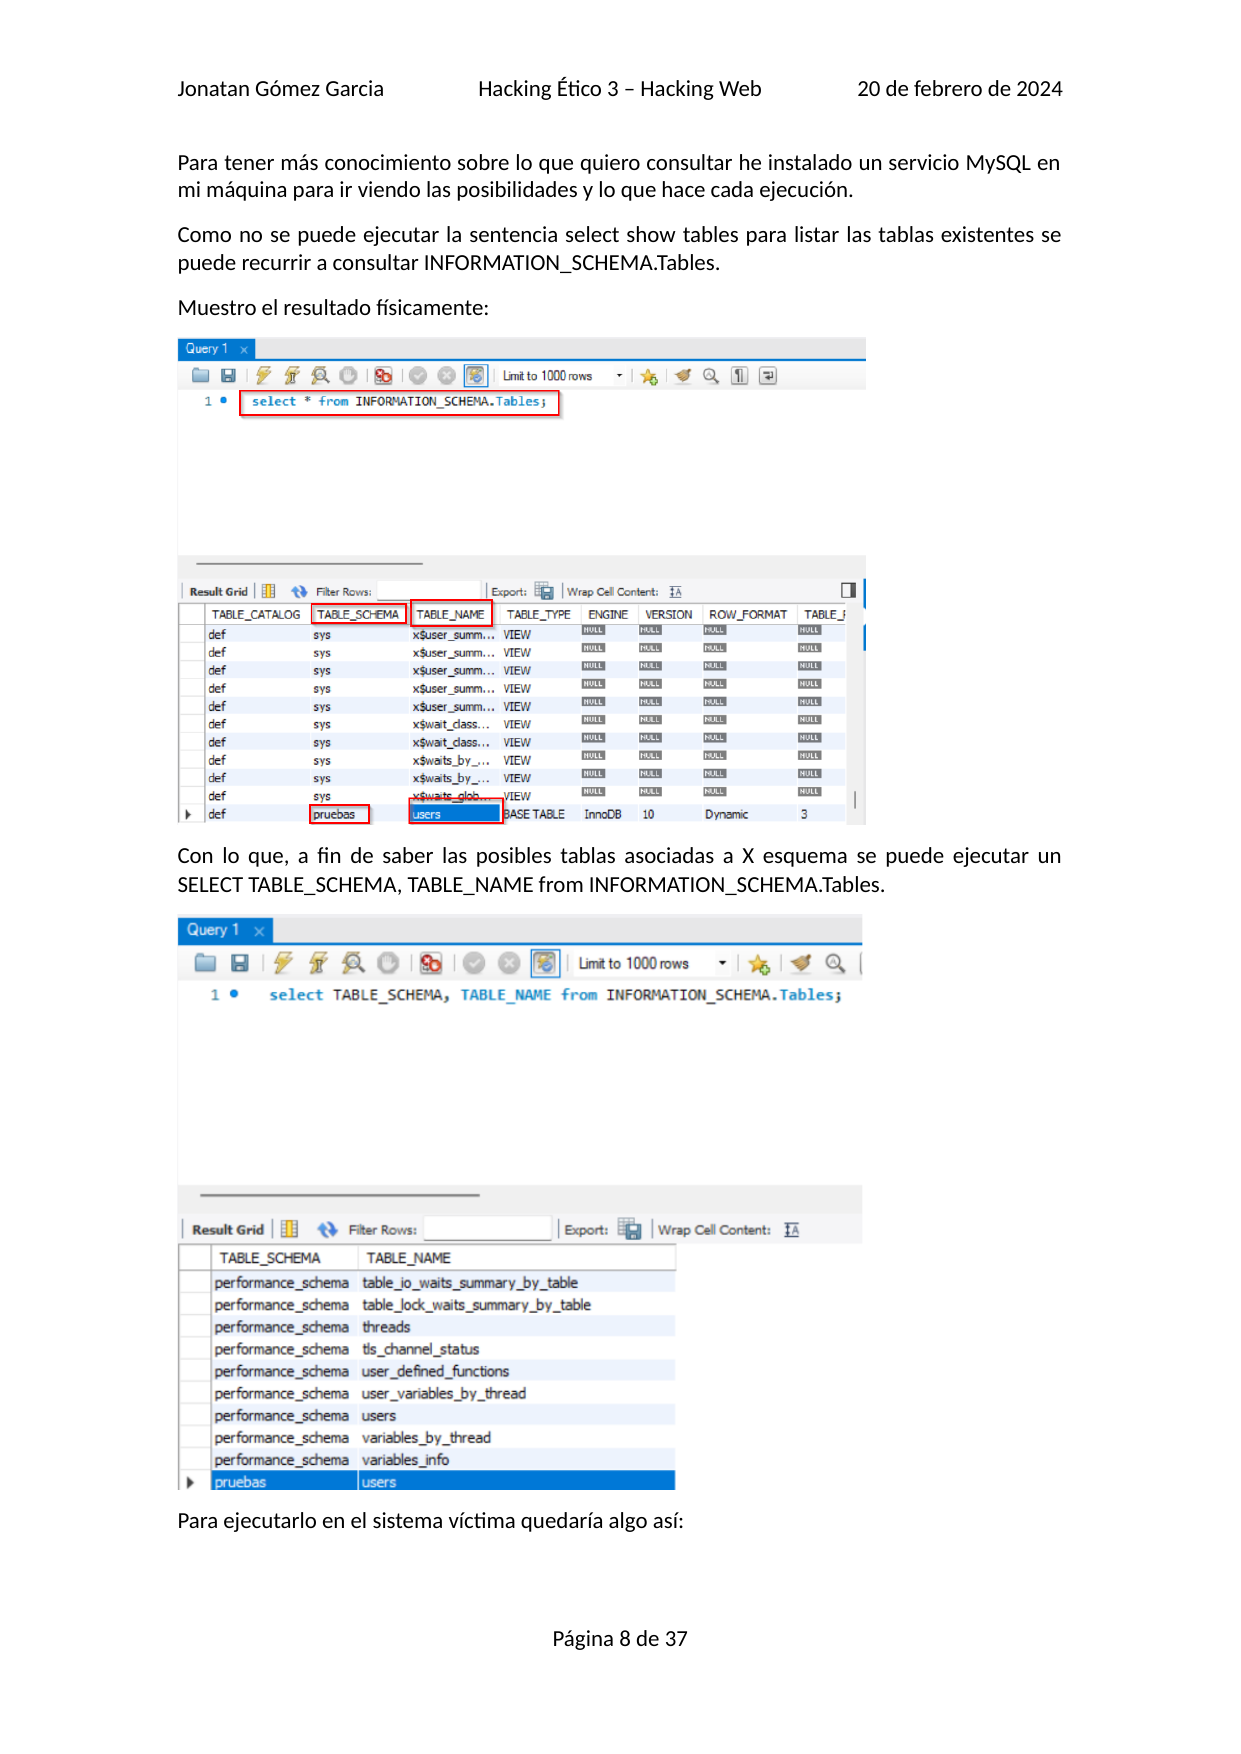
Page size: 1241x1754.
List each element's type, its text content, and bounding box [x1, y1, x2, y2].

picture [177, 337, 866, 825]
text Muestro el resultado físicamente: [177, 293, 1063, 321]
text Para ejecutarlo en el sistema víctima quedaría algo así: [177, 1506, 1063, 1534]
picture [177, 914, 863, 1490]
text Con lo que, a fin de saber las posibles tablas asociadas a X esquema se puede ejecutar un SELECT TABLE_SCHEMA, TABLE_NAME from INFORMATION_SCHEMA.Tables. [177, 842, 1063, 898]
text Para tener más conocimiento sobre lo que quiero consultar he instalado un servicio MySQL en mi máquina para ir viendo las posibilidades y lo que hace cada ejecución. [177, 148, 1063, 204]
text Como no se puede ejecutar la sentencia select show tables para listar las tablas existentes se puede recurrir a consultar INFORMATION_SCHEMA.Tables. [177, 220, 1063, 276]
